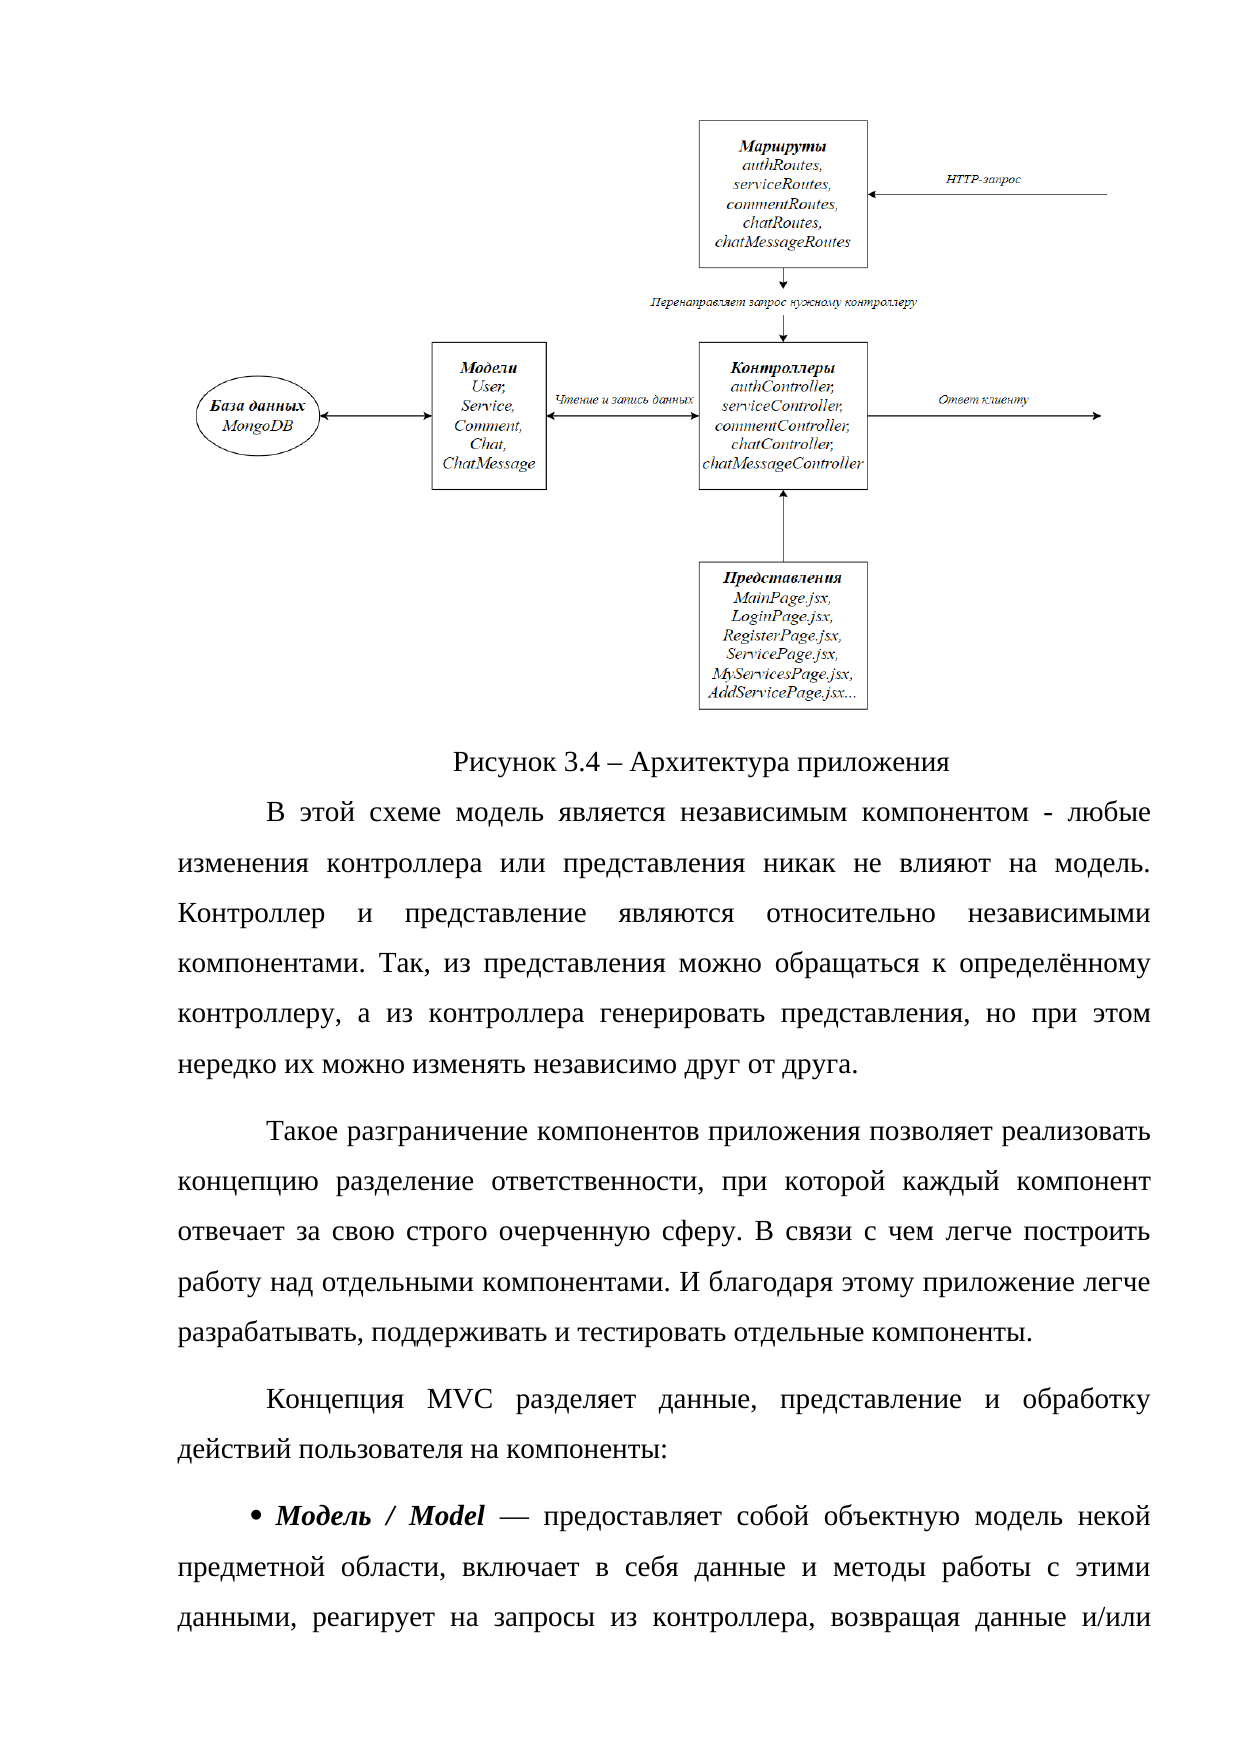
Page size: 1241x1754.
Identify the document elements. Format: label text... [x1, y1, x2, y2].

picture [177, 118, 1123, 714]
text В этой схеме модель является независимым компонентом - любые изменения контроллера или представления никак не влияют на модель. Контроллер и представление являются относительно независимыми компонентами. Так, из представления можно обращаться к определённому контроллеру, а из контроллера генерировать представления, но при этом нередко их можно изменять независимо друг от друга. [177, 794, 1152, 1079]
text Рисунок 3.4 – Архитектура приложения [177, 744, 1152, 778]
text Такое разграничение компонентов приложения позволяет реализовать концепцию разделение ответственности, при которой каждый компонент отвечает за свою строго очерченную сферу. В связи с чем легче построить работу над отдельными компонентами. И благодаря этому приложение легче разрабатывать, поддерживать и тестировать отдельные компоненты. [177, 1113, 1152, 1348]
text Концепция MVC разделяет данные, представление и обработку действий пользователя на компоненты: [177, 1381, 1152, 1465]
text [177, 1498, 1152, 1633]
